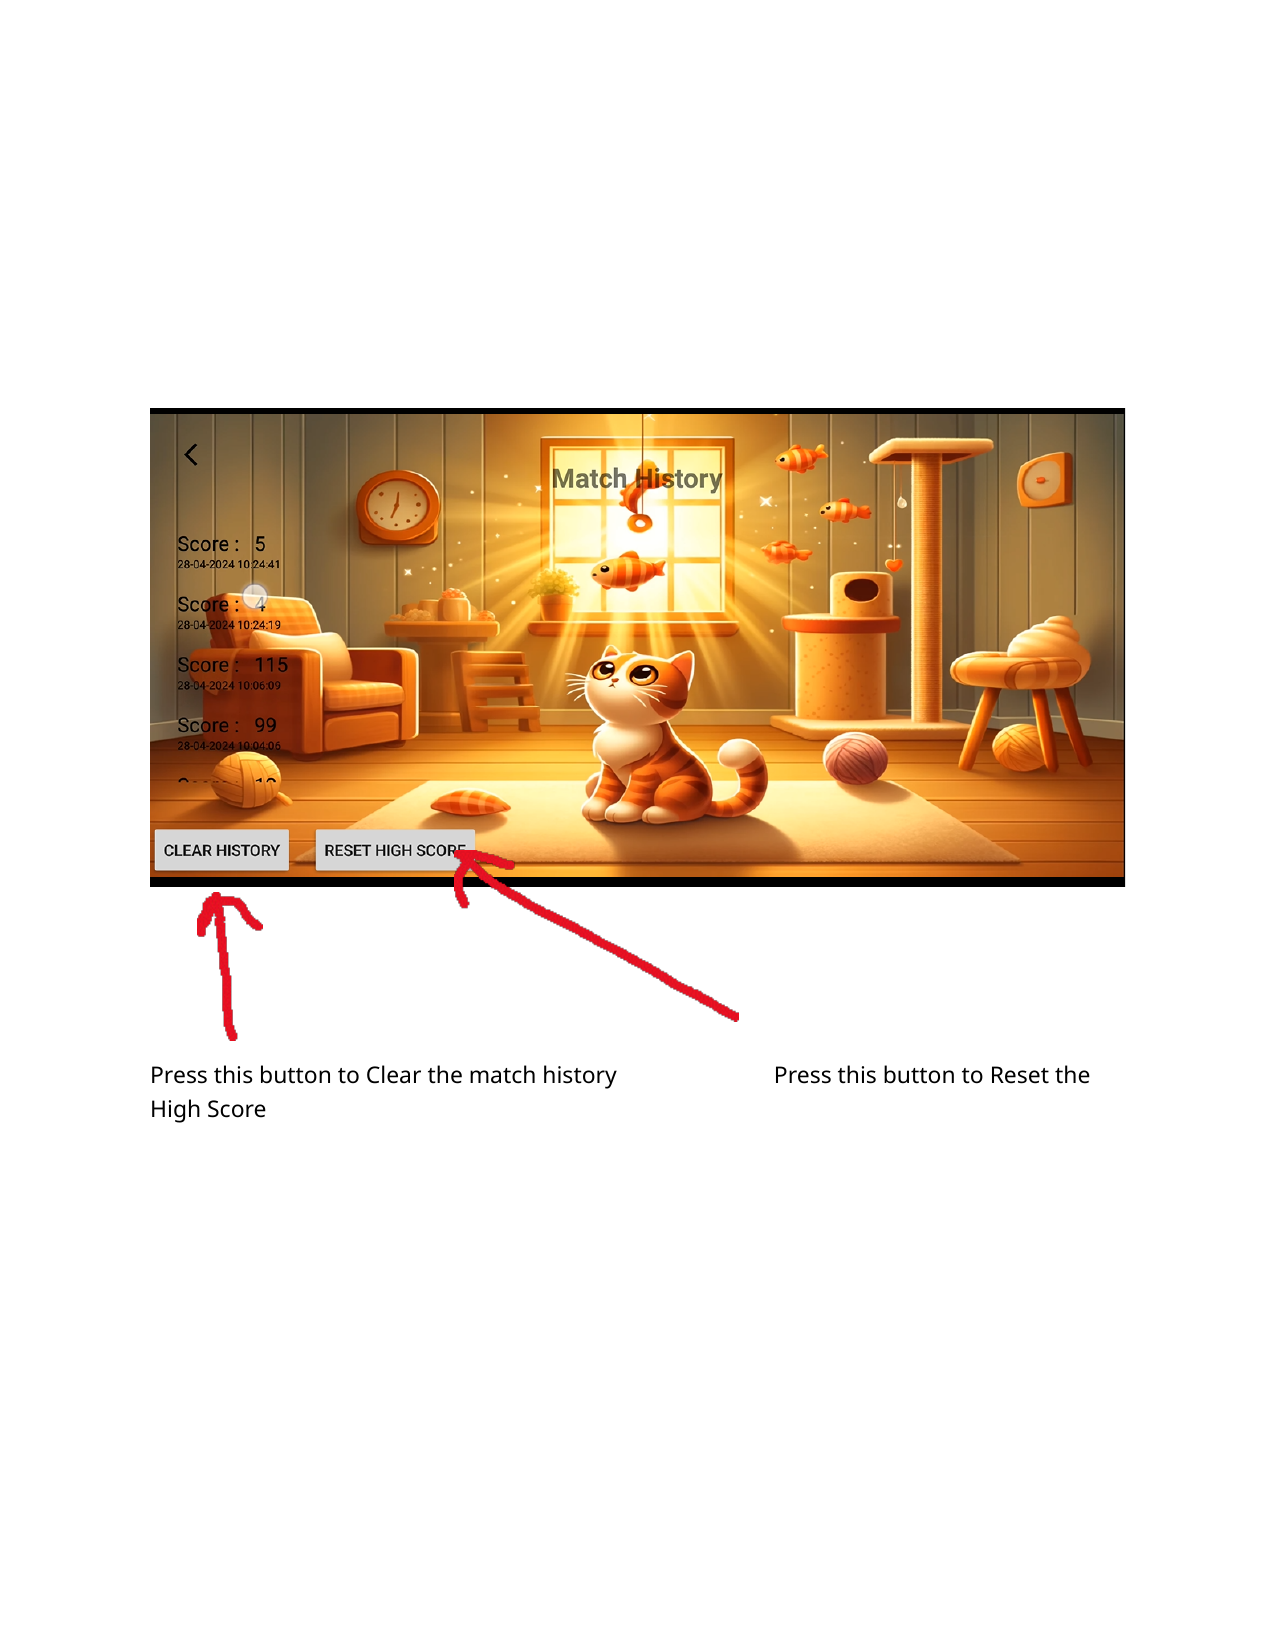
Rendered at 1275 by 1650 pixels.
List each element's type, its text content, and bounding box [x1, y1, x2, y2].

text Press this button to Clear the match history Press this button to Reset the High Score [150, 1059, 1125, 1124]
picture [150, 408, 1125, 1022]
picture [197, 892, 263, 1041]
